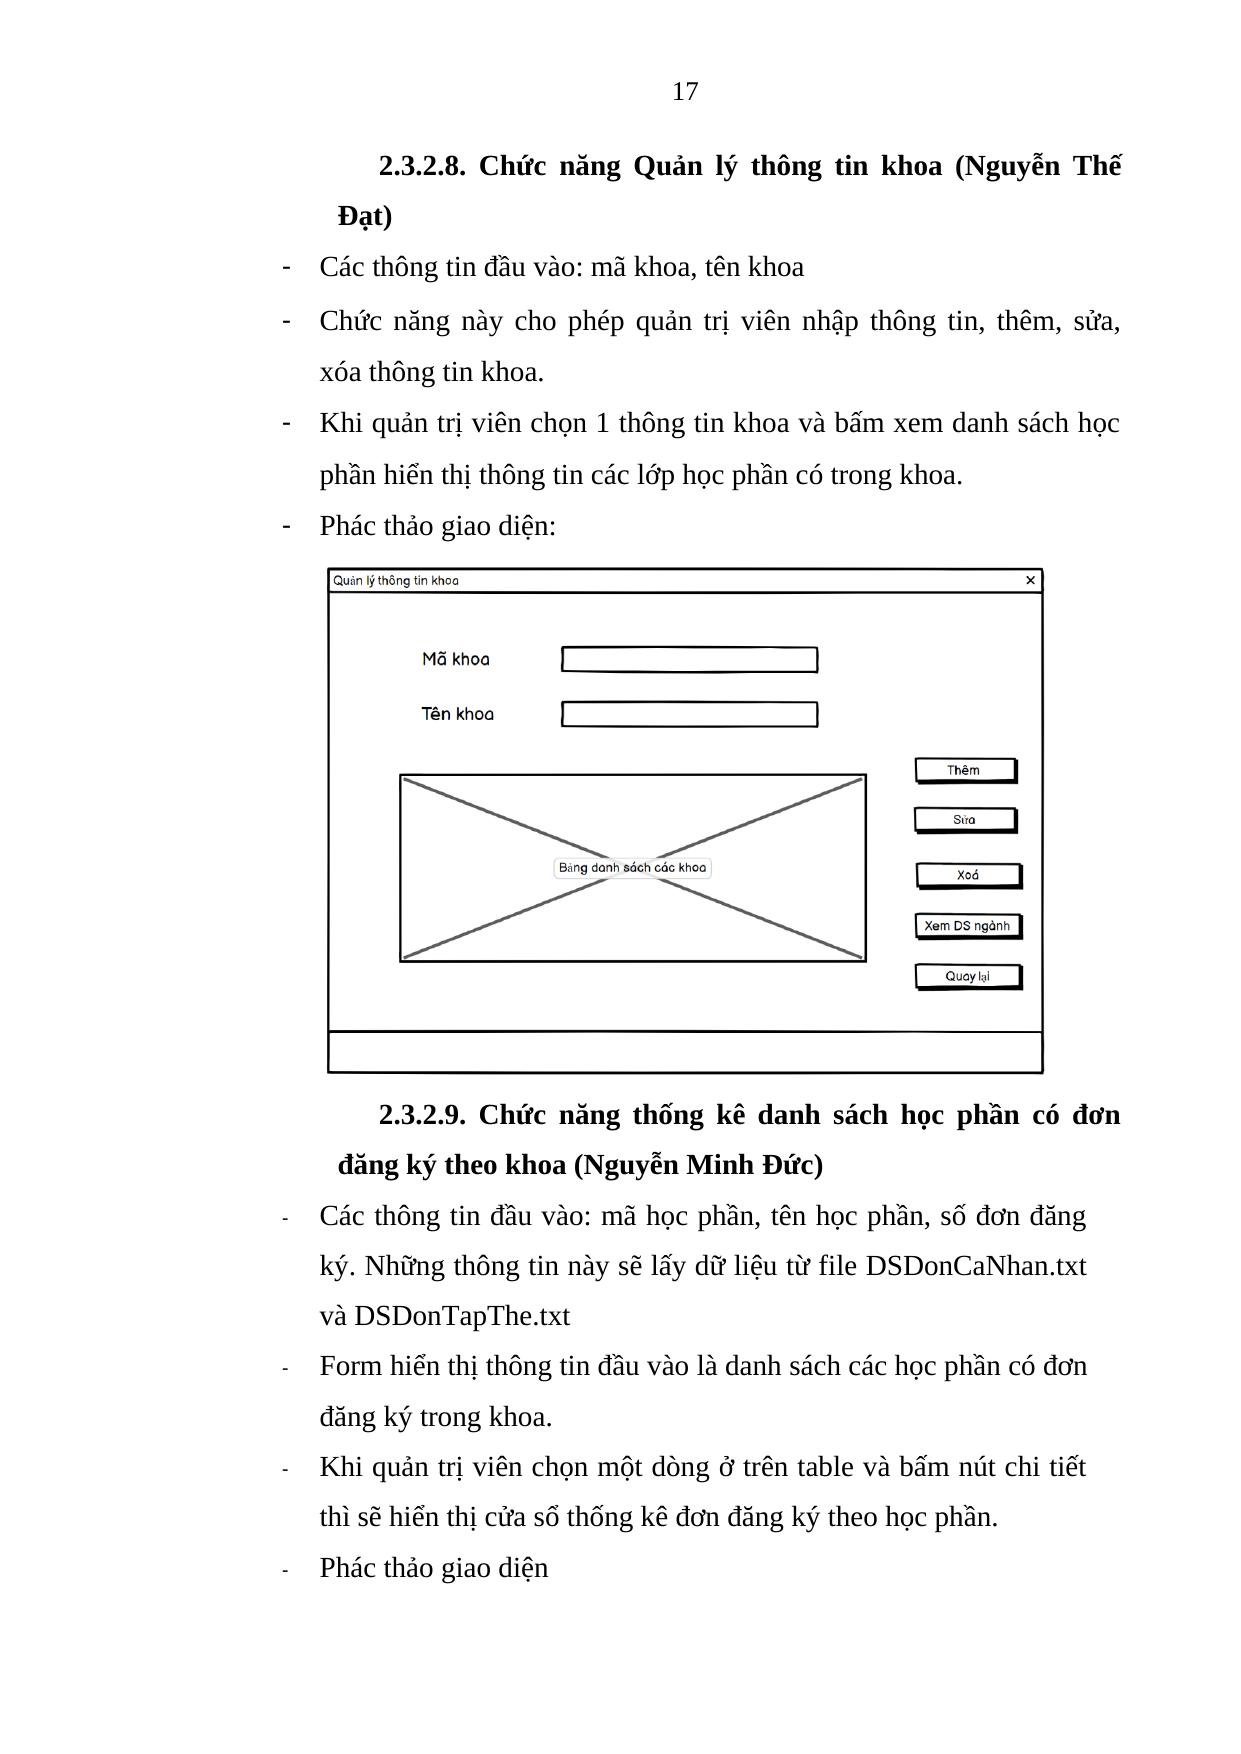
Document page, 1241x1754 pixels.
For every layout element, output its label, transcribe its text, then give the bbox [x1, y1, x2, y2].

list Khi quản trị viên chọn một dòng ở trên table và bấm nút chi tiết thì sẽ hiển thị cửa sổ thống kê đơn đăng ký theo học phần. [282, 1449, 1088, 1533]
list Các thông tin đầu vào: mã học phần, tên học phần, số đơn đăng ký. Những thông tin này sẽ lấy dữ liệu từ file DSDonCaNhan.txt và DSDonTapThe.txt [282, 1198, 1088, 1332]
list Chức năng này cho phép quản trị viên nhập thông tin, thêm, sửa, xóa thông tin khoa. [282, 302, 1122, 388]
list Các thông tin đầu vào: mã khoa, tên khoa [282, 248, 1122, 284]
picture [321, 560, 1049, 1082]
list Phác thảo giao diện: [282, 507, 1122, 543]
subtitle Chức năng Quản lý thông tin khoa (Nguyễn Thế Đạt) [337, 148, 1122, 232]
list Khi quản trị viên chọn 1 thông tin khoa và bấm xem danh sách học phần hiển thị thông tin các lớp học phần có trong khoa. [282, 404, 1122, 490]
list Form hiển thị thông tin đầu vào là danh sách các học phần có đơn đăng ký trong khoa. [282, 1348, 1088, 1432]
list Phác thảo giao diện [282, 1550, 1088, 1583]
subtitle Chức năng thống kê danh sách học phần có đơn đăng ký theo khoa (Nguyễn Minh Đức) [337, 1097, 1122, 1181]
